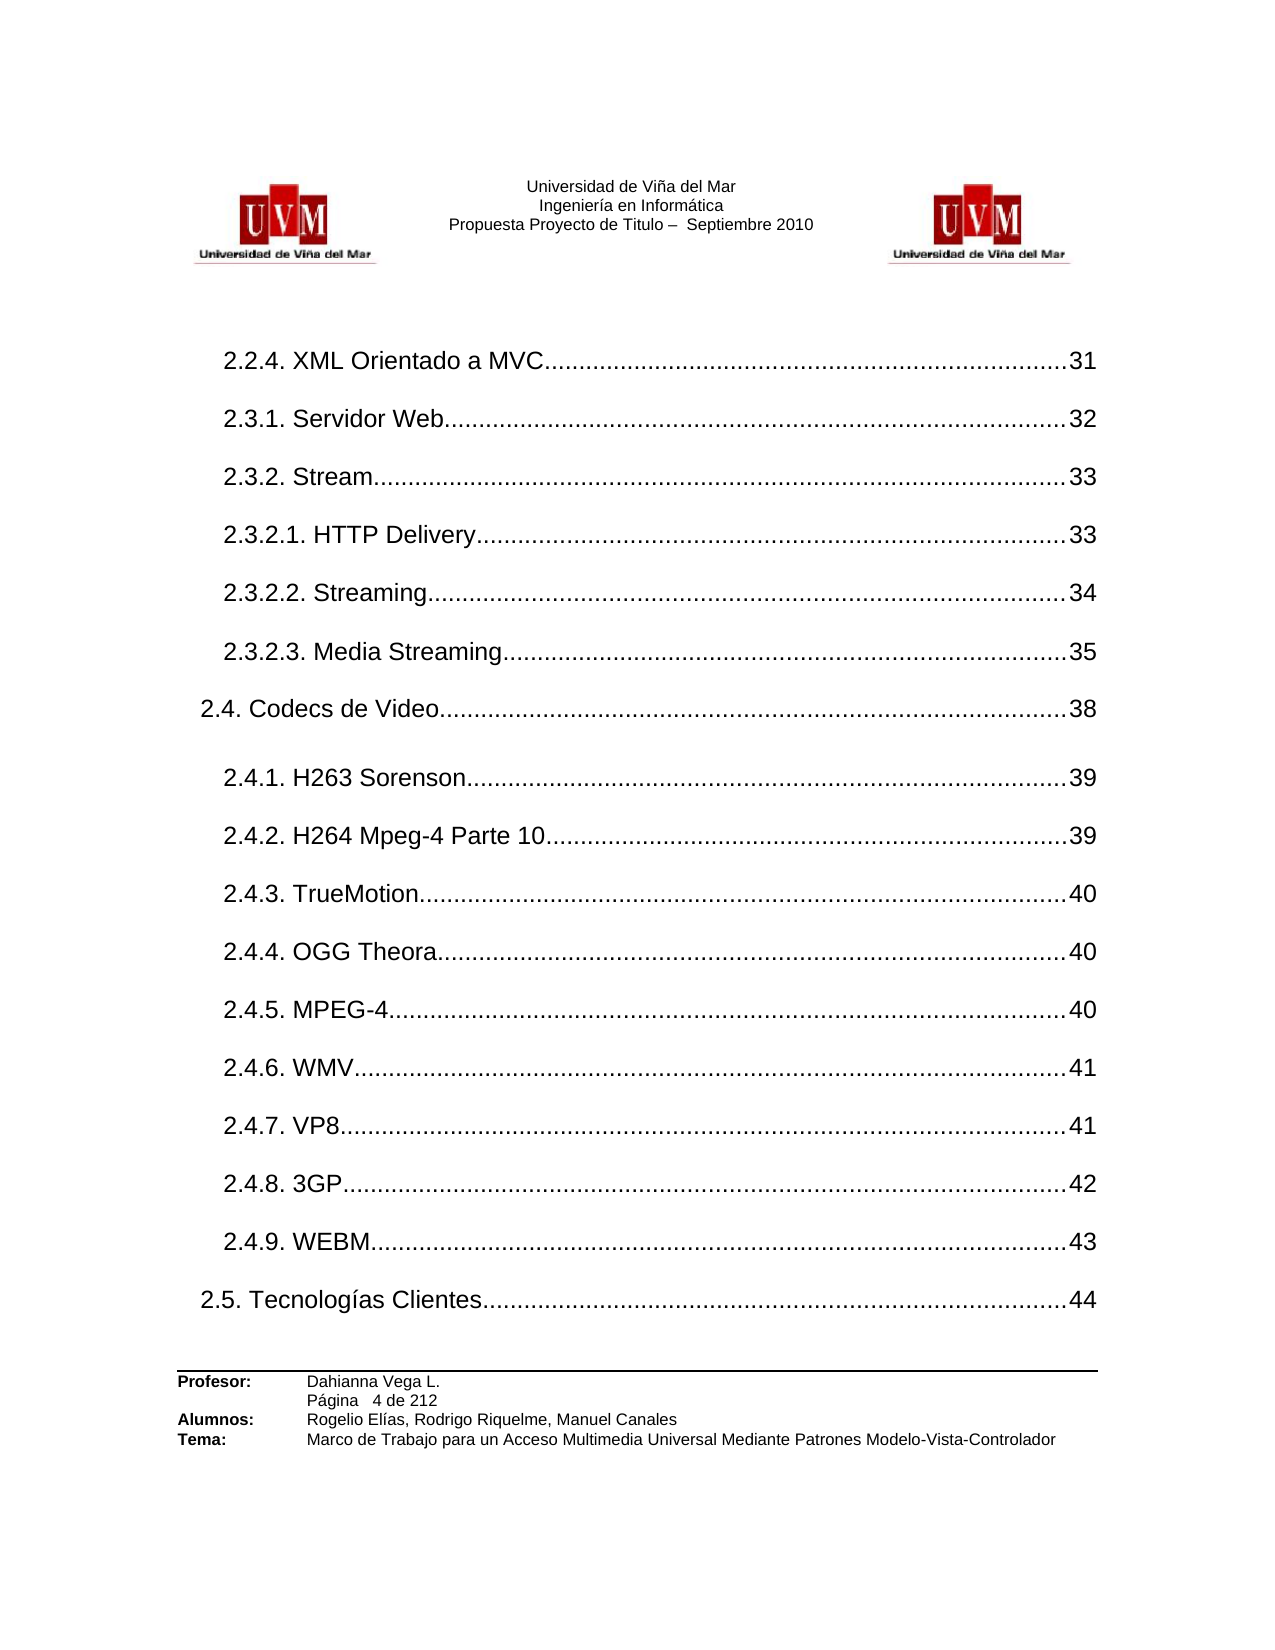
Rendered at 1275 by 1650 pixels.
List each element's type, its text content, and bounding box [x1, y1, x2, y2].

text 2.3.2.3. Media Streaming 35 [223, 636, 1098, 665]
text 2.4.1. H263 Sorenson 39 [223, 763, 1098, 791]
text 2.4.3. TrueMotion 40 [223, 879, 1098, 907]
text 2.4.6. WMV 41 [223, 1053, 1098, 1081]
text 2.4.7. VP8 41 [223, 1111, 1098, 1139]
picture [871, 176, 1084, 267]
text 2.4.9. WEBM 43 [223, 1227, 1098, 1256]
text 2.4.8. 3GP 42 [223, 1169, 1098, 1197]
text 2.3.2.2. Streaming 34 [223, 578, 1098, 607]
text 2.4.2. H264 Mpeg-4 Parte 10 39 [223, 821, 1098, 849]
text 2.3.1. Servidor Web 32 [223, 404, 1098, 433]
text 2.5. Tecnologías Clientes 44 [200, 1285, 1098, 1313]
picture [177, 176, 390, 267]
text 2.3.2. Stream 33 [223, 462, 1098, 491]
text 2.4.5. MPEG-4 40 [223, 995, 1098, 1023]
text 2.3.2.1. HTTP Delivery 33 [223, 520, 1098, 549]
text 2.4. Codecs de Video 38 [200, 694, 1098, 723]
text 2.4.4. OGG Theora 40 [223, 937, 1098, 965]
text 2.2.4. XML Orientado a MVC 31 [223, 346, 1098, 375]
